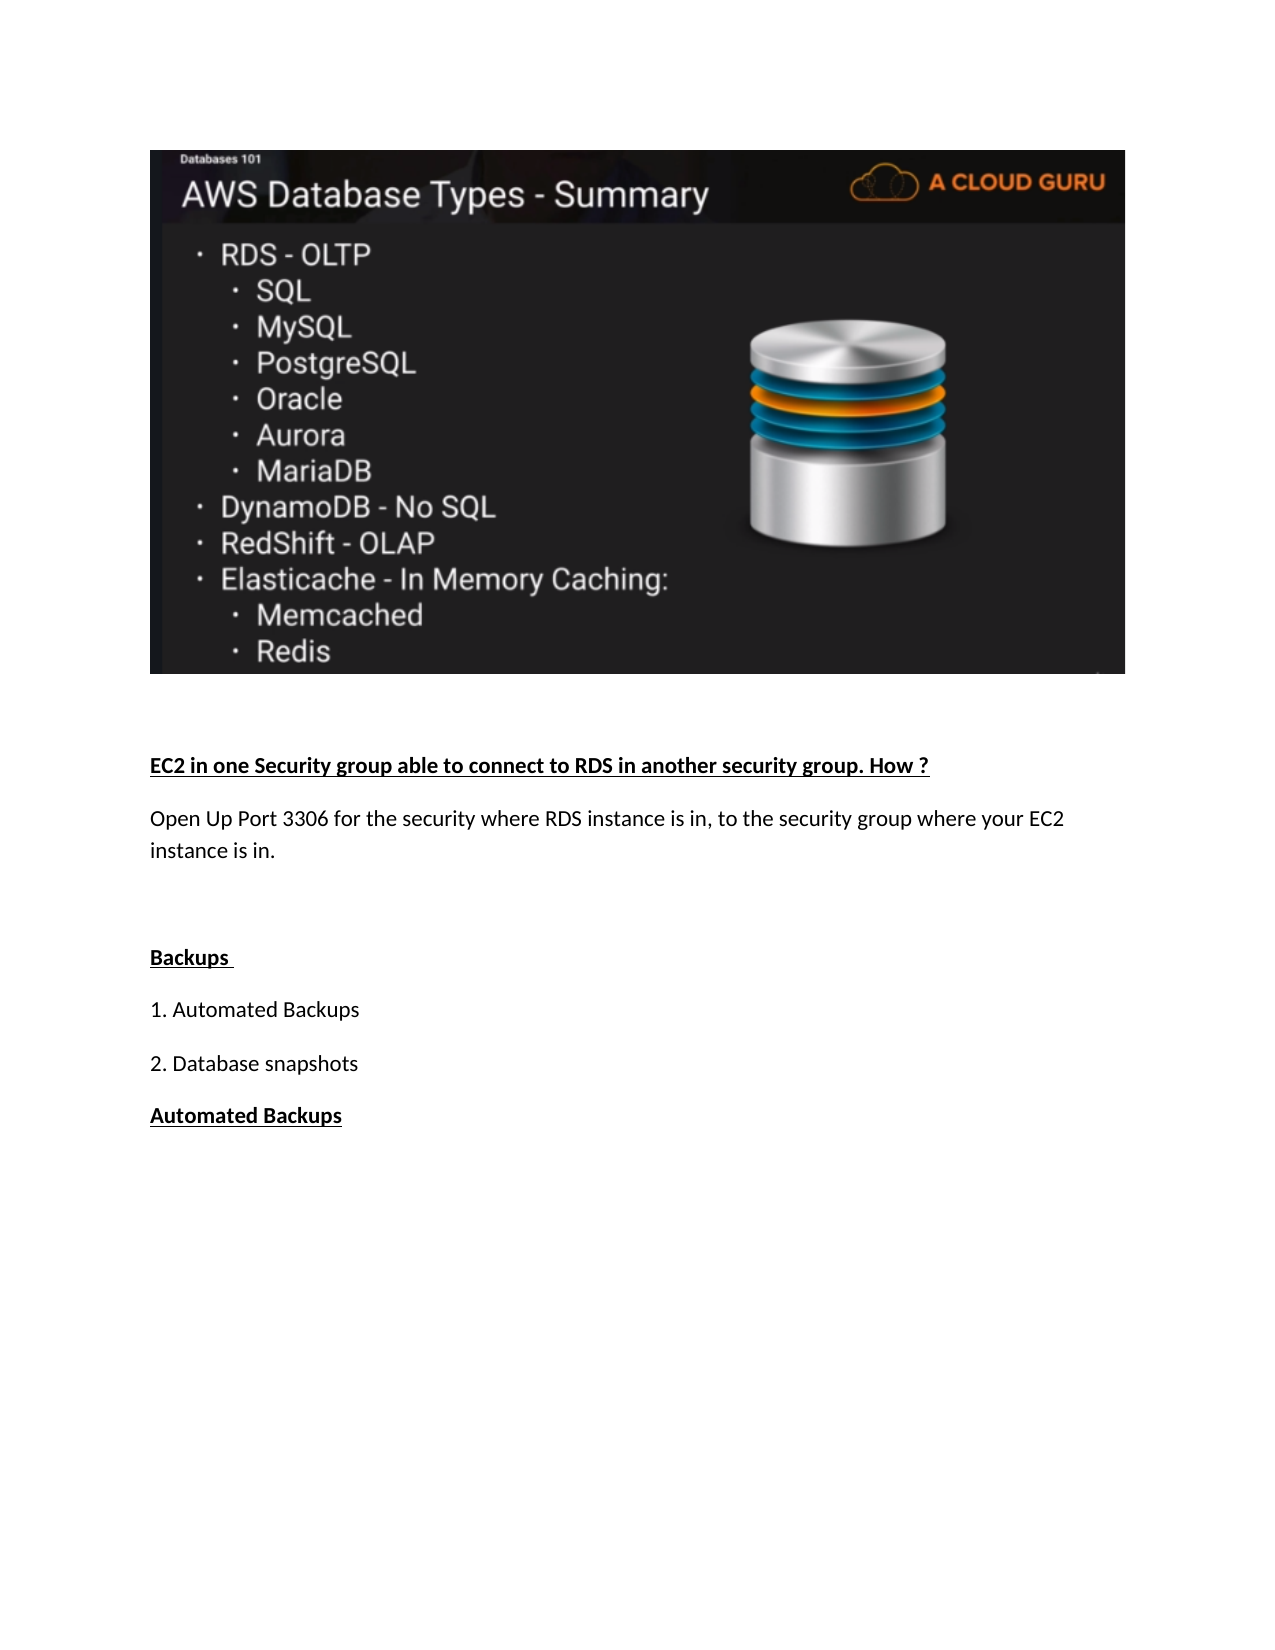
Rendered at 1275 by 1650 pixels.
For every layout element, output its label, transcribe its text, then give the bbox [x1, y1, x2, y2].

text EC2 in one Security group able to connect to RDS in another security group. How ? [150, 751, 1125, 779]
picture [150, 150, 1125, 674]
text 2. Database snapshots [150, 1049, 1125, 1077]
text Open Up Port 3306 for the security where RDS instance is in, to the security group where your EC2 instance is in. [150, 804, 1125, 864]
text Backups [150, 943, 1125, 971]
text 1. Automated Backups [150, 996, 1125, 1024]
text Automated Backups [150, 1102, 1125, 1130]
